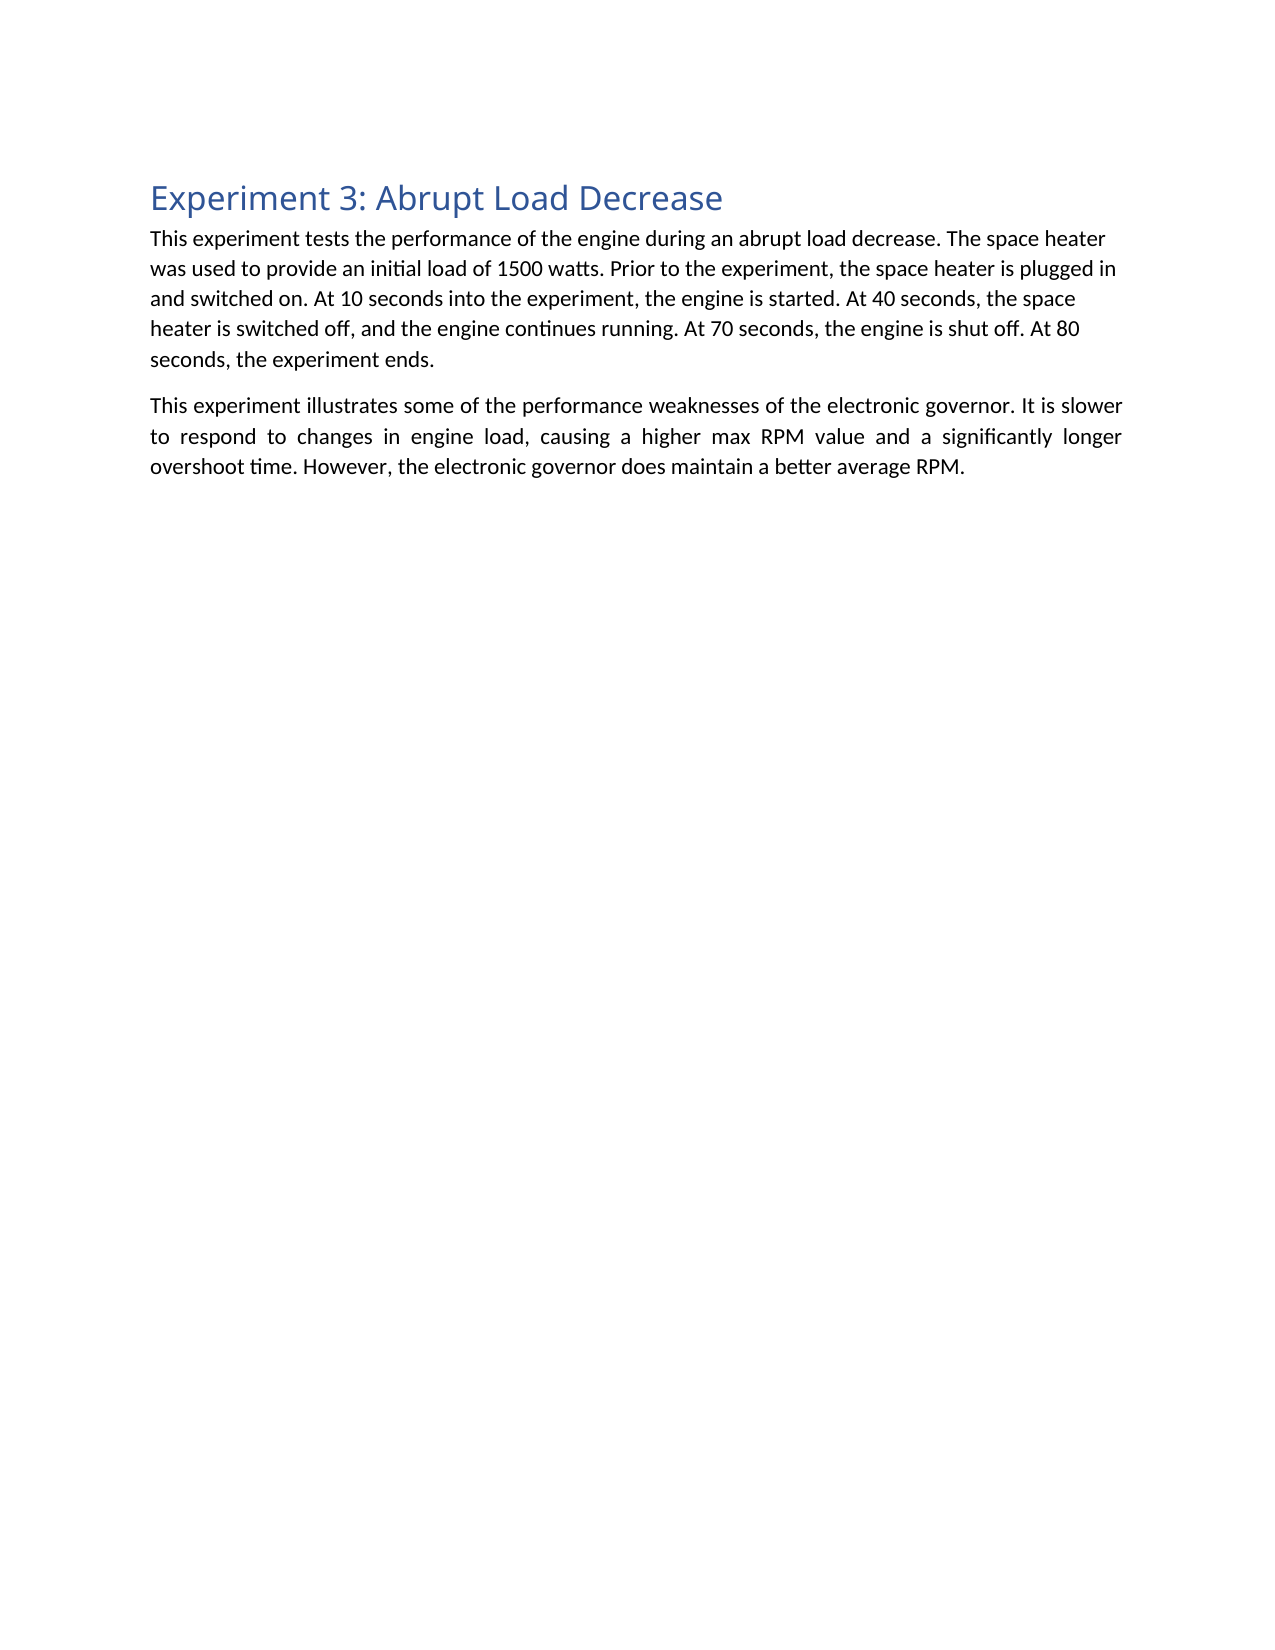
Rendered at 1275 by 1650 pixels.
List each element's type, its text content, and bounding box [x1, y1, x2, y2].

subtitle Experiment 3: Abrupt Load Decrease [150, 175, 1125, 220]
text This experiment illustrates some of the performance weaknesses of the electronic governor. It is slower to respond to changes in engine load, causing a higher max RPM value and a significantly longer overshoot time. However, the electronic governor does maintain a better average RPM. [150, 392, 1125, 480]
text This experiment tests the performance of the engine during an abrupt load decrease. The space heater was used to provide an initial load of 1500 watts. Prior to the experiment, the space heater is plugged in and switched on. At 10 seconds into the experiment, the engine is started. At 40 seconds, the space heater is switched off, and the engine continues running. At 70 seconds, the engine is shut off. At 80 seconds, the experiment ends. [150, 224, 1125, 373]
